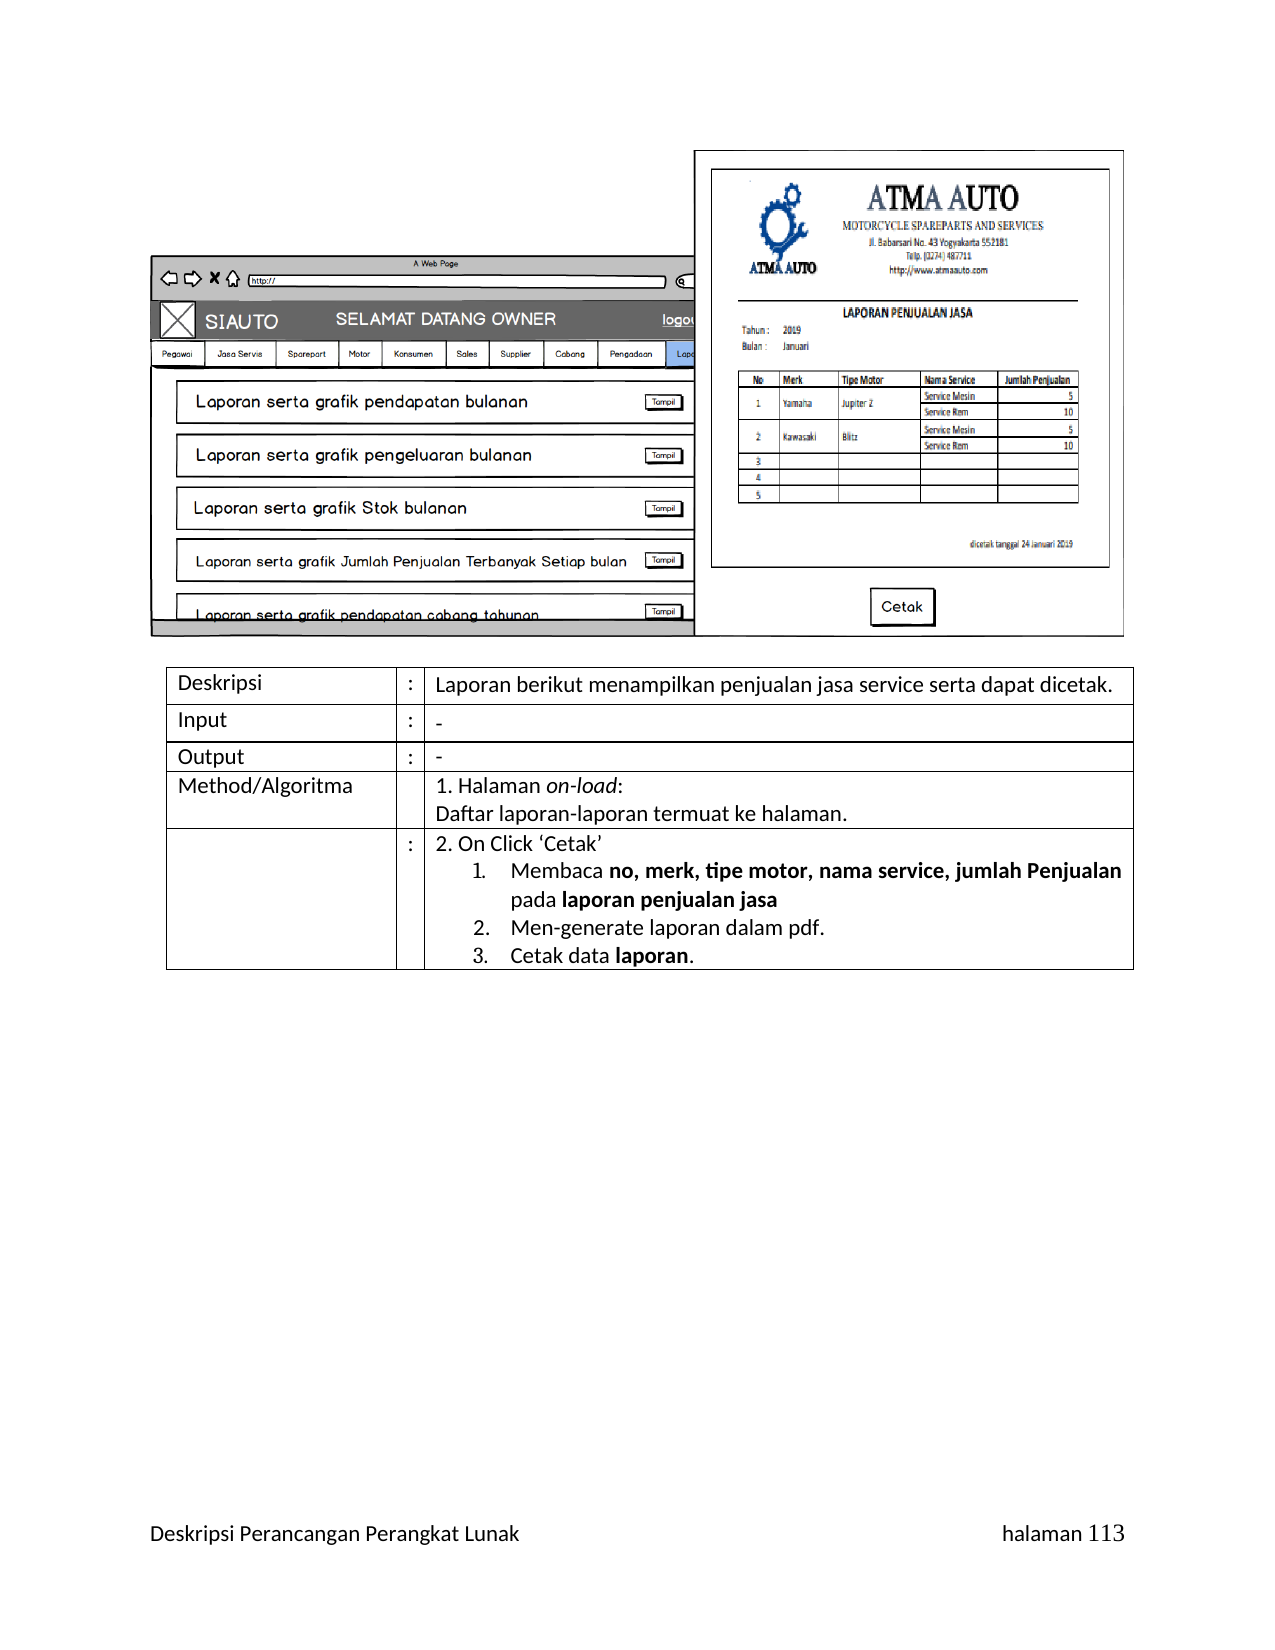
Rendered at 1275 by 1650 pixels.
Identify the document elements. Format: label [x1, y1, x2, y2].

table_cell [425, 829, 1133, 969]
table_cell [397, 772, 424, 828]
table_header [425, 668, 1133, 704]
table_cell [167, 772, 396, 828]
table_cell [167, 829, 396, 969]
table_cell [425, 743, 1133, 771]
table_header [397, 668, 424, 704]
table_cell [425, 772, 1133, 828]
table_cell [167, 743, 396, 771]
picture [150, 150, 1124, 637]
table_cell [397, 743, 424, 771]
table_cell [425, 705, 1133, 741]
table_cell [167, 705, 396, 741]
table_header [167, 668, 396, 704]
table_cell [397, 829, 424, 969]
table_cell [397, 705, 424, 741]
